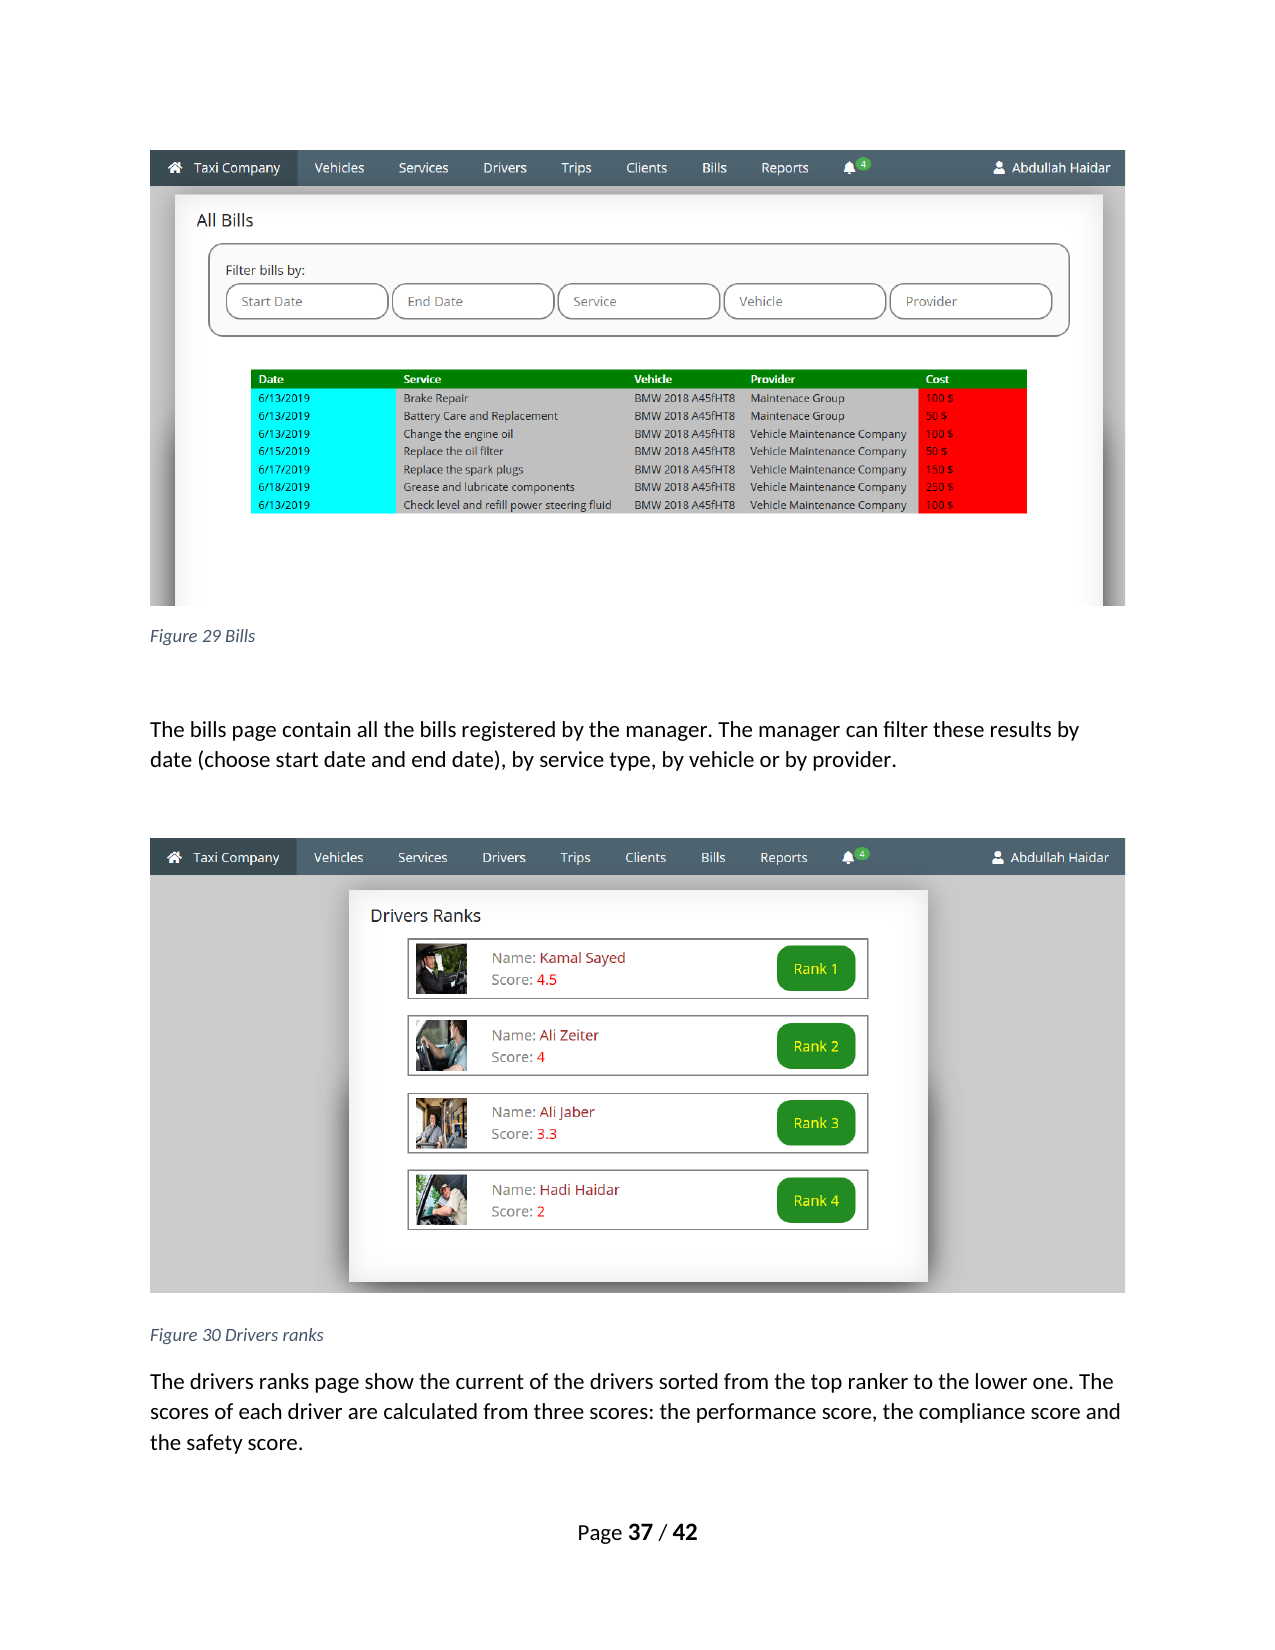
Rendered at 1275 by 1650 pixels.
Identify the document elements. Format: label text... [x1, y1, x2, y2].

picture [150, 150, 1125, 606]
picture [150, 838, 1125, 1293]
text The drivers ranks page show the current of the drivers sorted from the top ranker to the lower one. The scores of each driver are calculated from three scores: the performance score, the compliance score and the safety score. [150, 1367, 1125, 1456]
text The bills page contain all the bills registered by the manager. The manager can filter these results by date (choose start date and end date), by service type, by vehicle or by provider. [150, 715, 1125, 773]
